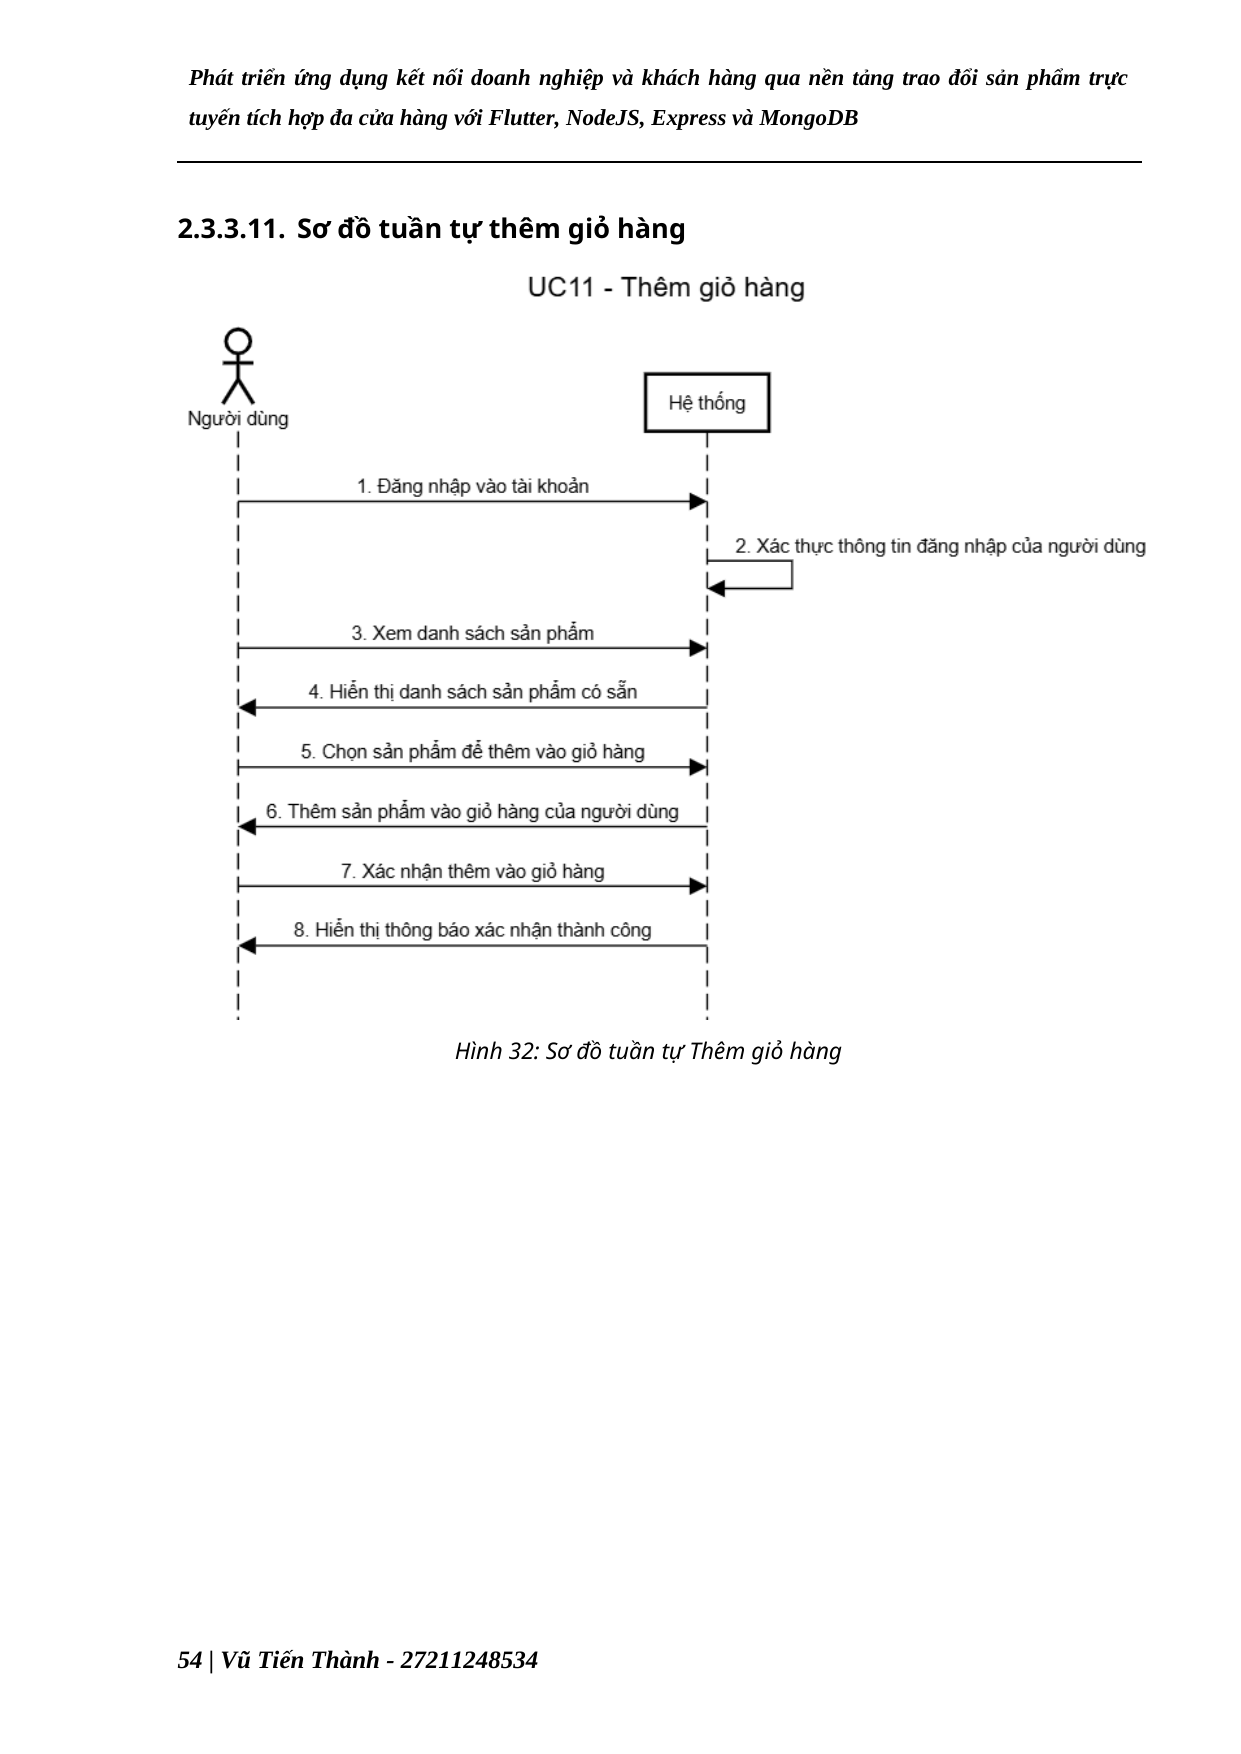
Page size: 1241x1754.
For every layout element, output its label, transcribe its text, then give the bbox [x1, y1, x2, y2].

subtitle Hình 32: Sơ đồ tuần tự Thêm giỏ hàng [177, 1035, 1122, 1066]
subtitle Sơ đồ tuần tự thêm giỏ hàng [177, 209, 1122, 246]
picture [177, 264, 1156, 1020]
